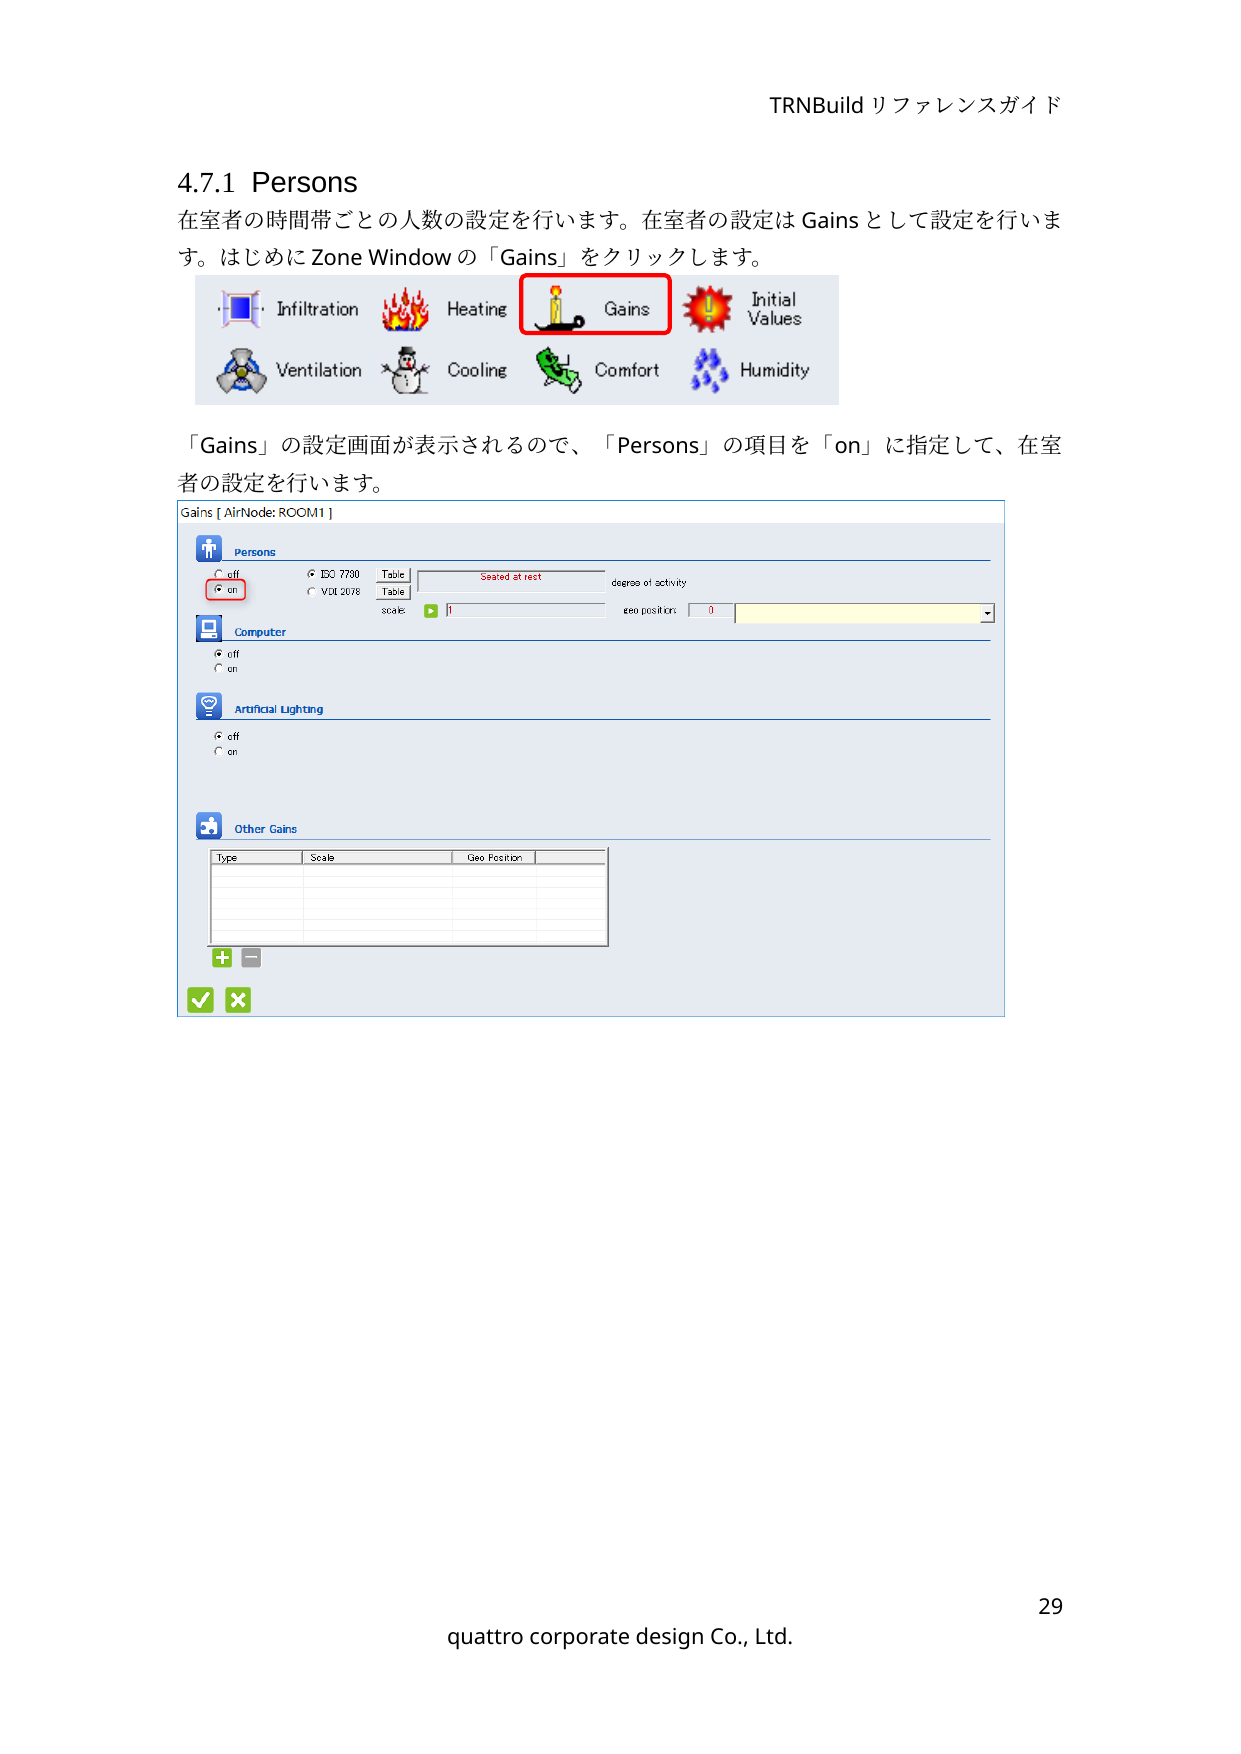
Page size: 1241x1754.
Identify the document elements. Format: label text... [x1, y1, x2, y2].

picture [195, 275, 839, 405]
text Persons [177, 163, 1063, 200]
picture [524, 278, 667, 330]
picture [177, 500, 1005, 1017]
text 在室者の時間帯ごとの人数の設定を行います。在室者の設定はGainsとして設定を行います。はじめにZone Windowの「Gains」をクリックします。 [177, 200, 1063, 275]
text 「Gains」の設定画面が表示されるので、「Persons」の項目を「on」に指定して、在室者の設定を行います。 [177, 425, 1063, 500]
